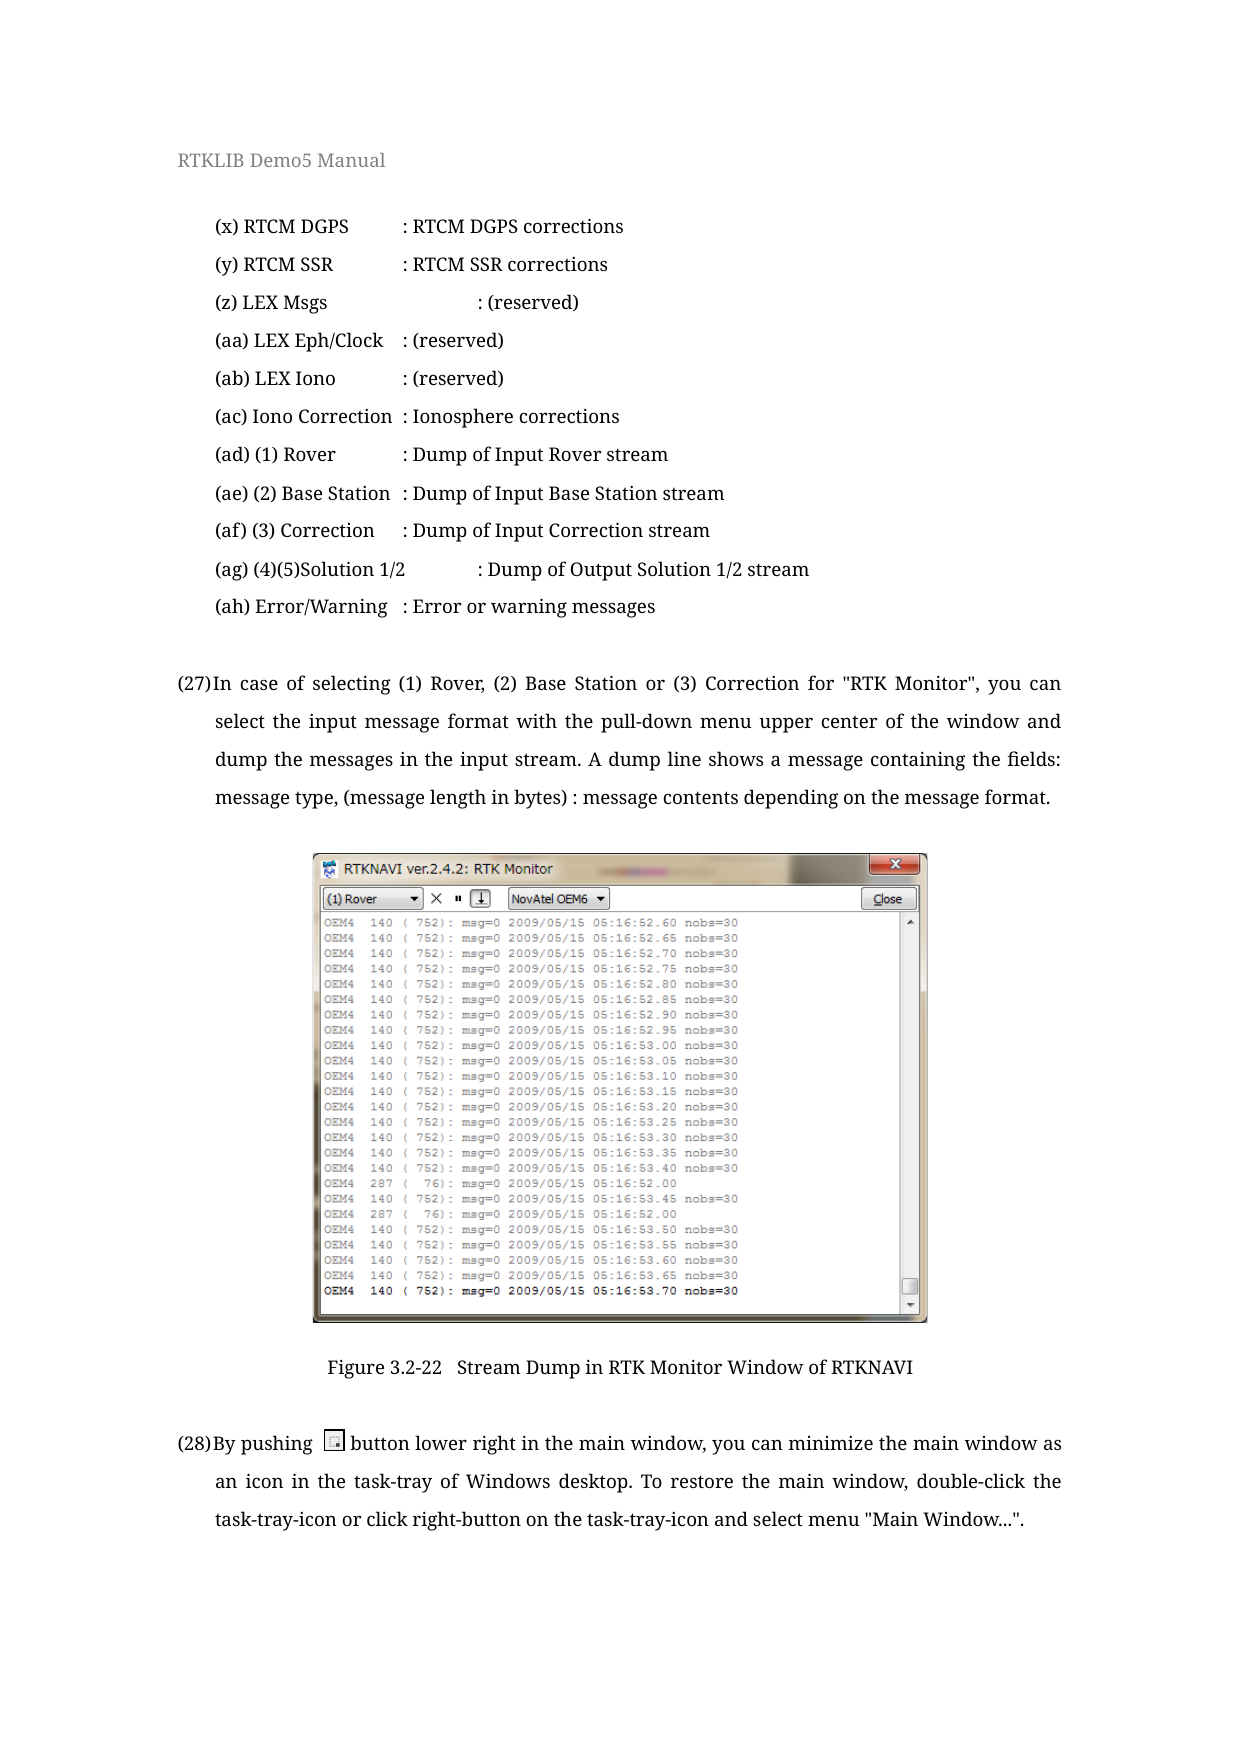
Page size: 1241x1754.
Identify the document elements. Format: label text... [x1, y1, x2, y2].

picture [312, 853, 928, 1323]
list By pushing button lower right in the main window, you can minimize the main window as an icon in the task-tray of Windows desktop. To restore the main window, double-click the task-tray-icon or click right-button on the task-tray-icon and select menu "Main Window...". [177, 1424, 1063, 1538]
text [215, 207, 1063, 245]
text (ab) LEX Iono : (reserved) [215, 359, 1063, 397]
text (aa) LEX Eph/Clock : (reserved) [215, 321, 1063, 359]
text Figure 3.2-22 Stream Dump in RTK Monitor Window of RTKNAVI [177, 1348, 1063, 1386]
text (y) RTCM SSR : RTCM SSR corrections (z) LEX Msgs : (reserved) [215, 245, 1063, 321]
text (ac) Iono Correction : Ionosphere corrections [215, 397, 1063, 436]
picture [325, 1431, 343, 1450]
list In case of selecting (1) Rover, (2) Base Station or (3) Correction for "RTK Monitor", you can select the input message format with the pull-down menu upper center of the window and dump the messages in the input stream. A dump line shows a message containing the fields: message type, (message length in bytes) : message contents depending on the message format. [177, 664, 1063, 816]
text (ad) (1) Rover : Dump of Input Rover stream (ae) (2) Base Station : Dump of Input Base Station stream (af) (3) Correction : Dump of Input Correction stream (ag) (4)(5)Solution 1/2 : Dump of Output Solution 1/2 stream (ah) Error/Warning : Error or warning messages [215, 436, 1063, 626]
